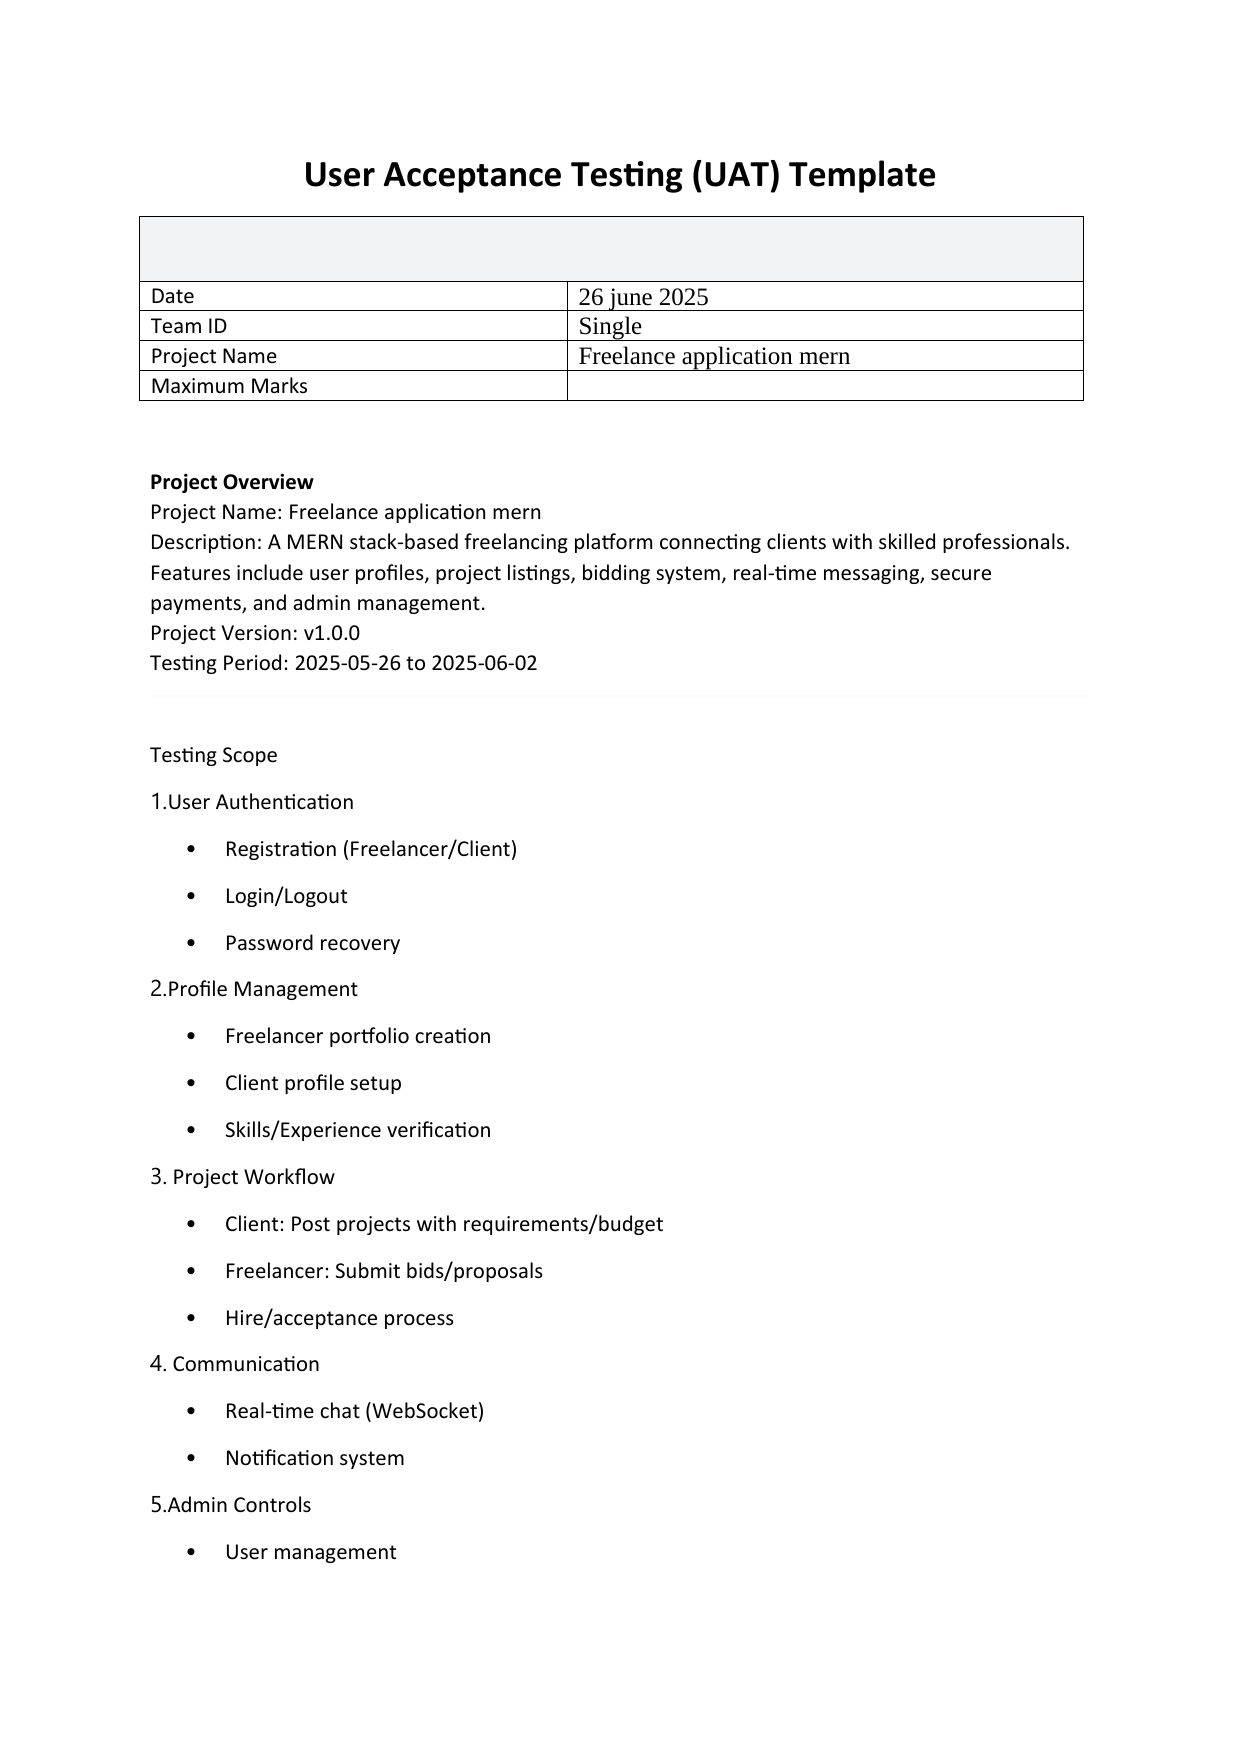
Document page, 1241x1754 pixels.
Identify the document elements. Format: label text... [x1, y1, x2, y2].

list Password recovery [187, 928, 1090, 956]
list Client: Post projects with requirements/budget [187, 1209, 1090, 1237]
table_cell Maximum Marks [140, 371, 567, 400]
list Freelancer portfolio creation [187, 1021, 1090, 1049]
list Registration (Freelancer/Client) [187, 834, 1090, 862]
list Notification system [187, 1443, 1090, 1471]
table_cell Team ID [140, 311, 567, 340]
table_cell Project Name [140, 341, 567, 370]
table_cell Freelance application mern [568, 341, 1083, 370]
table_cell [568, 371, 1083, 400]
text 3. Project Workflow [150, 1162, 1090, 1190]
table_header [140, 217, 1083, 281]
list Freelancer: Submit bids/proposals [187, 1256, 1090, 1284]
table_cell Date [140, 282, 567, 310]
text 2.Profile Management [150, 974, 1090, 1003]
text 1.User Authentication [150, 787, 1090, 815]
text 5.Admin Controls [150, 1490, 1090, 1518]
text User Acceptance Testing (UAT) Template [150, 150, 1090, 196]
text 4. Communication [150, 1349, 1090, 1378]
table_cell Single [568, 311, 1083, 340]
list Skills/Experience verification [187, 1115, 1090, 1143]
text Project Overview Project Name: Freelance application mern Description: A MERN stack-based freelancing platform connecting clients with skilled professionals. Features include user profiles, project listings, bidding system, real-time messaging, secure payments, and admin management. Project Version: v1.0.0 Testing Period: 2025-05-26 to 2025-06-02 [150, 467, 1090, 676]
table_cell 26 june 2025 [568, 282, 1083, 310]
text Testing Scope [150, 740, 1090, 768]
list Real-time chat (WebSocket) [187, 1396, 1090, 1424]
list Hire/acceptance process [187, 1303, 1090, 1331]
list User management [187, 1537, 1090, 1565]
list Client profile setup [187, 1068, 1090, 1096]
list Login/Logout [187, 881, 1090, 909]
